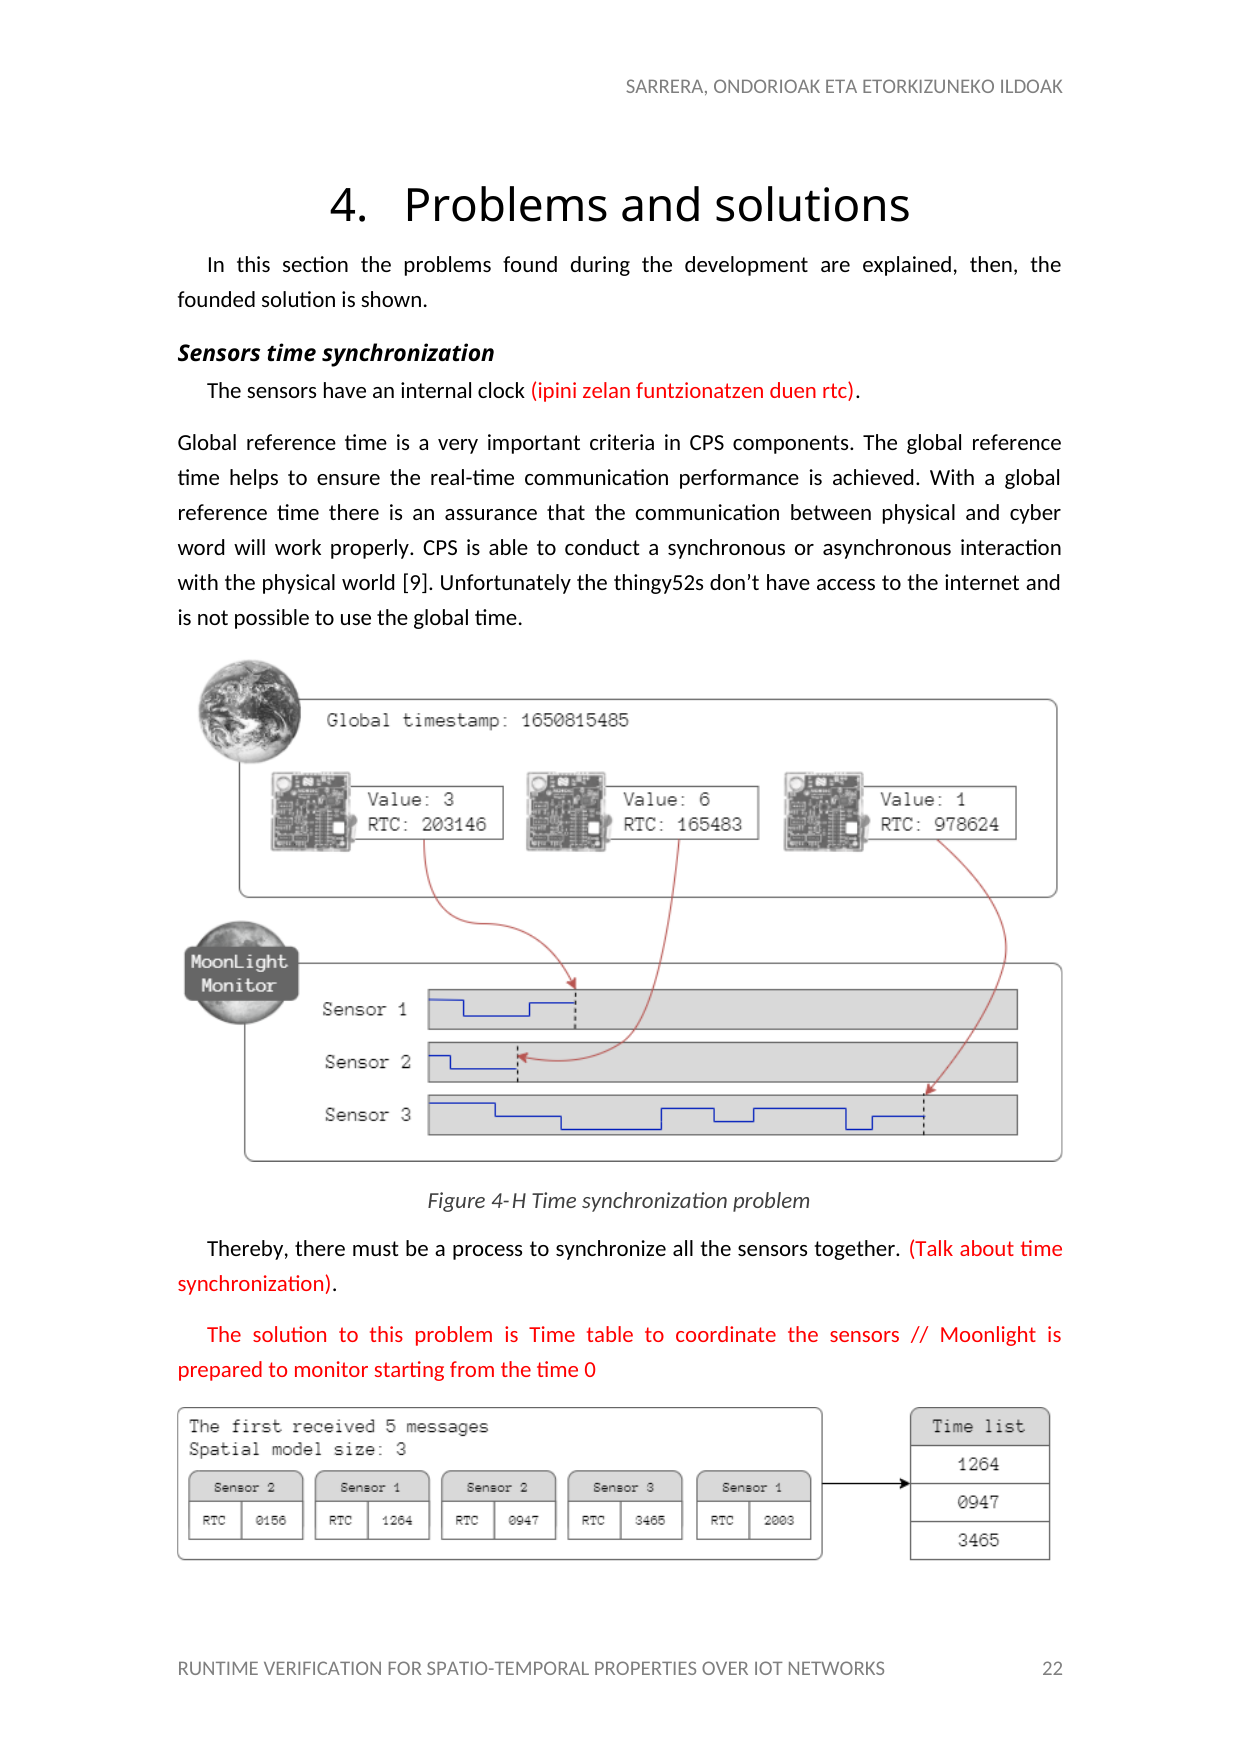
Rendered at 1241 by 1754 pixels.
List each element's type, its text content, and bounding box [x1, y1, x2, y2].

text Global reference time is a very important criteria in CPS components. The global reference time helps to ensure the real-time communication performance is achieved. With a global reference time there is an assurance that the communication between physical and cyber word will work properly. CPS is able to conduct a synchronous or asynchronous interaction with the physical world. Unfortunately the thingy52s don’t have access to the internet and is not possible to use the global time. [177, 428, 1063, 631]
picture [177, 654, 1063, 1162]
text The solution to this problem is Time table to coordinate the sensors // Moonlight is prepared to monitor starting from the time 0 [177, 1321, 1063, 1384]
text Figure 4-A Time synchronization problem [177, 1186, 1063, 1214]
subtitle Problems and solutions [177, 173, 1063, 235]
picture [177, 1407, 1063, 1573]
subtitle Sensors time synchronization [177, 337, 1063, 368]
text The sensors have an internal clock (ipini zelan funtzionatzen duen rtc). [177, 376, 1063, 404]
text Thereby, there must be a process to synchronize all the sensors together. (Talk about time synchronization). [177, 1234, 1063, 1297]
text In this section the problems found during the development are explained, then, the founded solution is shown. [177, 251, 1063, 313]
